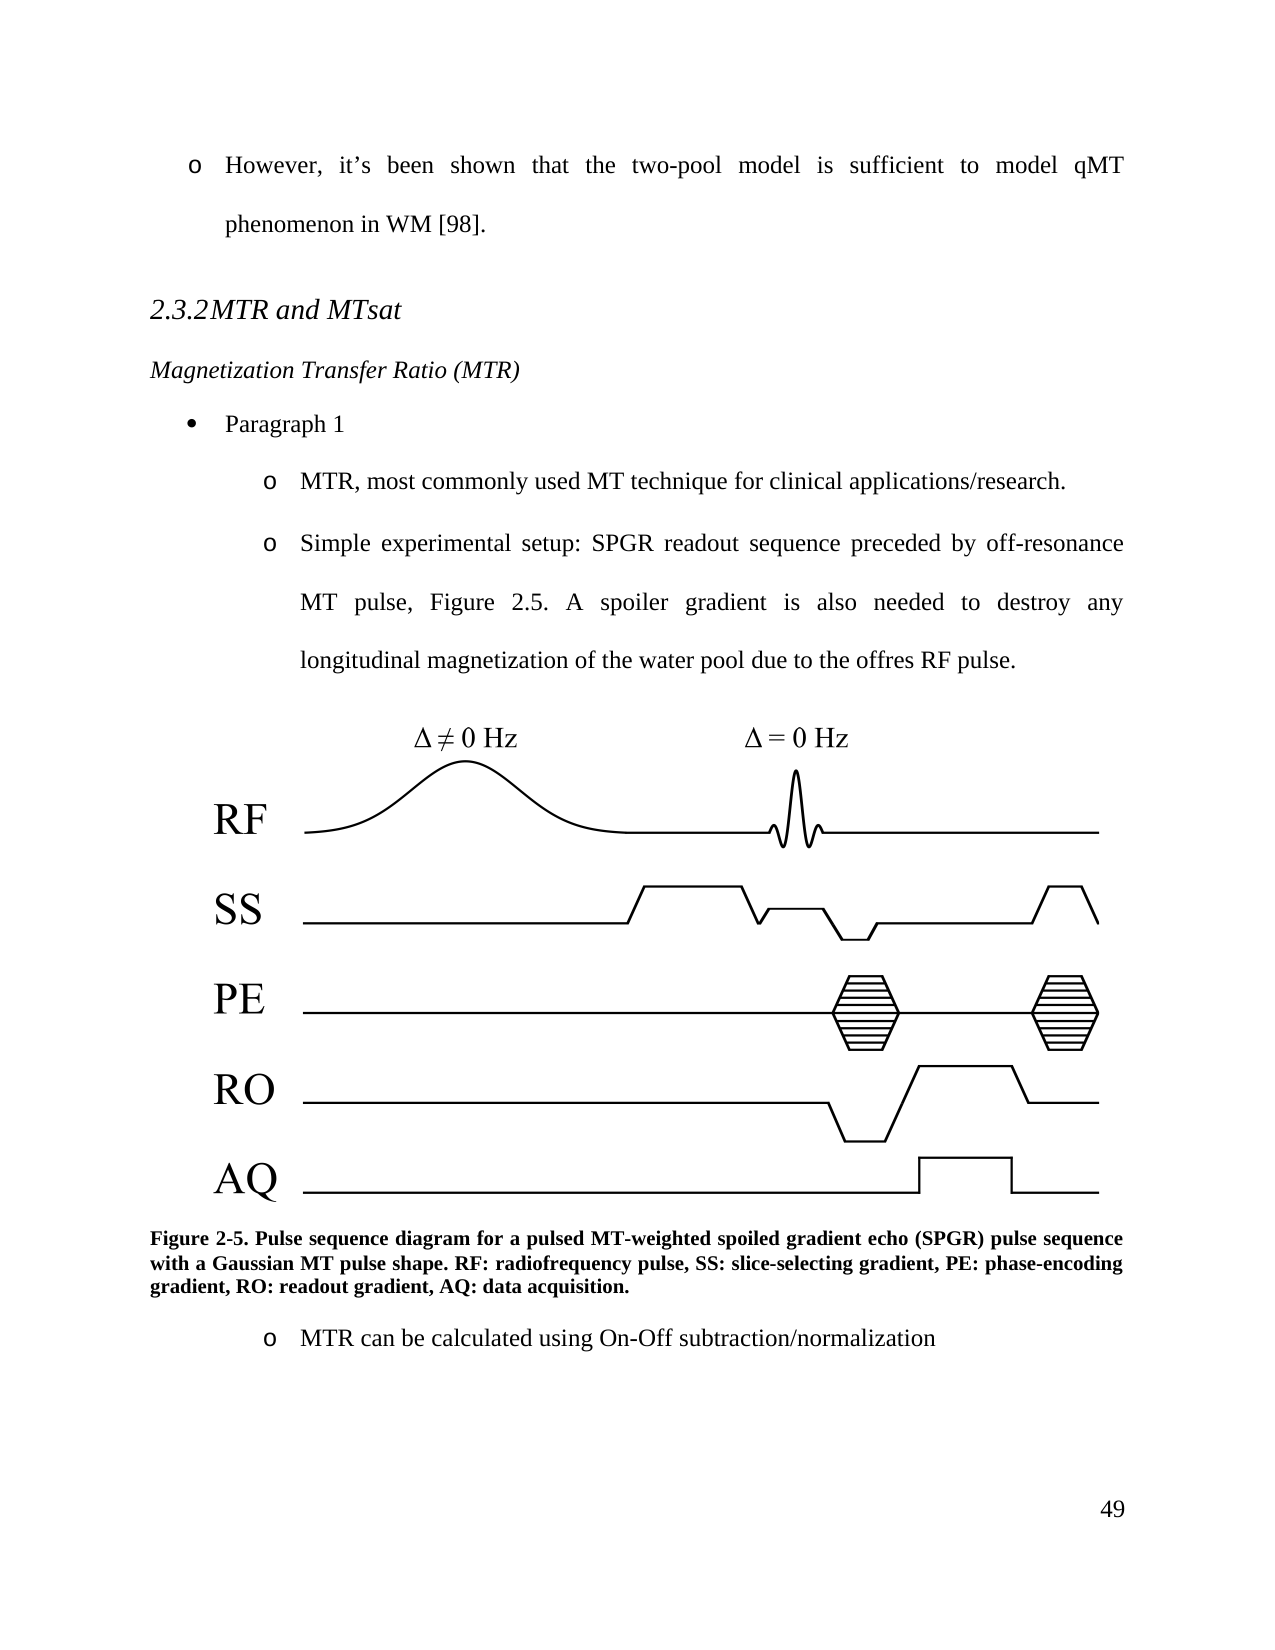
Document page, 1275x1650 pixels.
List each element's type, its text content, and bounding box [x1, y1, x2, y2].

picture [213, 727, 1100, 1202]
text Magnetization Transfer Ratio (MTR) [150, 355, 1125, 384]
list Paragraph 1 [187, 409, 1125, 437]
list MTR, most commonly used MT technique for clinical applications/research. [262, 466, 1125, 497]
subtitle MTR and MTsat [150, 292, 1125, 326]
list However, it’s been shown that the two-pool model is sufficient to model qMT phenomenon in WM [98]. [187, 150, 1125, 238]
list Simple experimental setup: SPGR readout sequence preceded by off-resonance MT pulse, Figure 2.5. A spoiler gradient is also needed to destroy any longitudinal magnetization of the water pool due to the offres RF pulse. [262, 528, 1125, 674]
list MTR can be calculated using On-Off subtraction/normalization [262, 1323, 1125, 1354]
